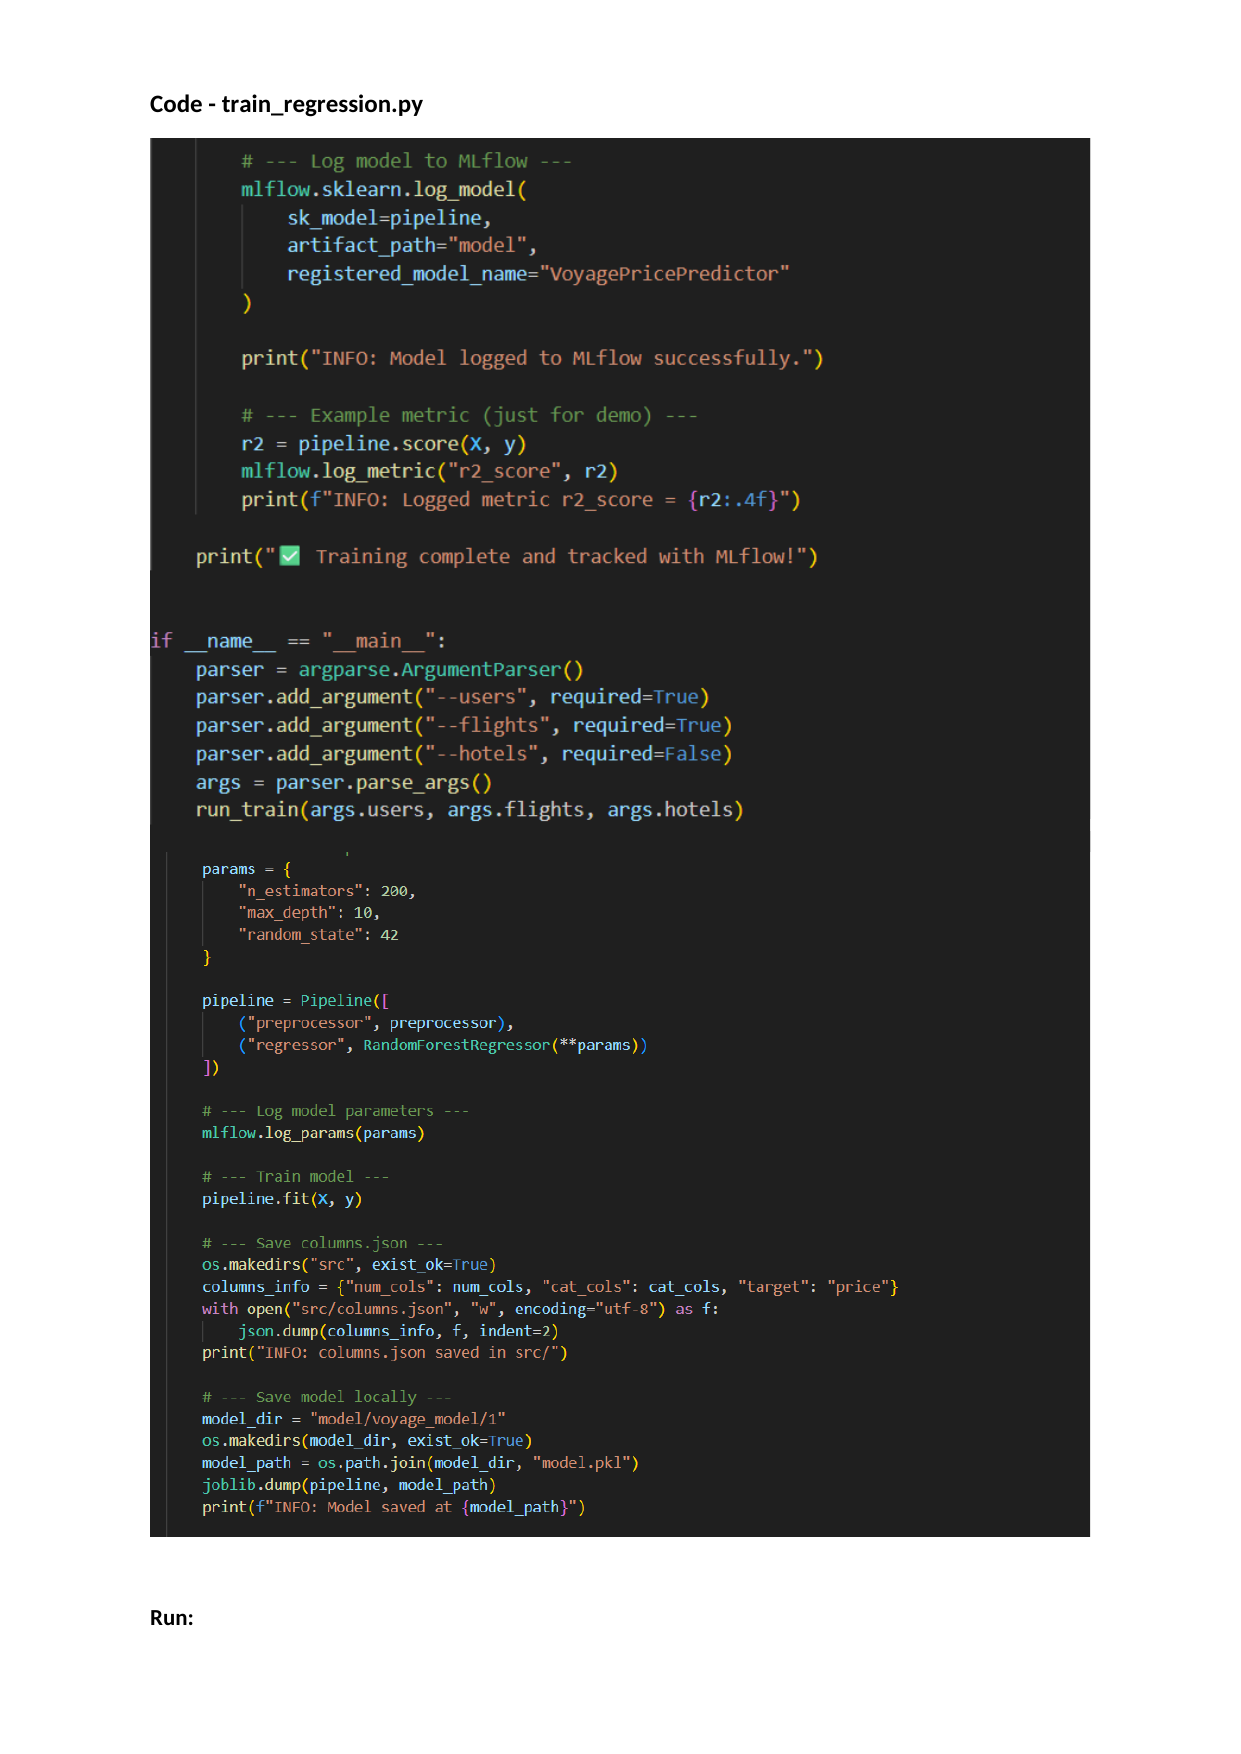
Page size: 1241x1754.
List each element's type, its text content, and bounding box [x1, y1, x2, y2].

text Code - train_regression.py [150, 89, 1090, 119]
text Run: [150, 1603, 1090, 1631]
picture [150, 138, 1091, 1537]
